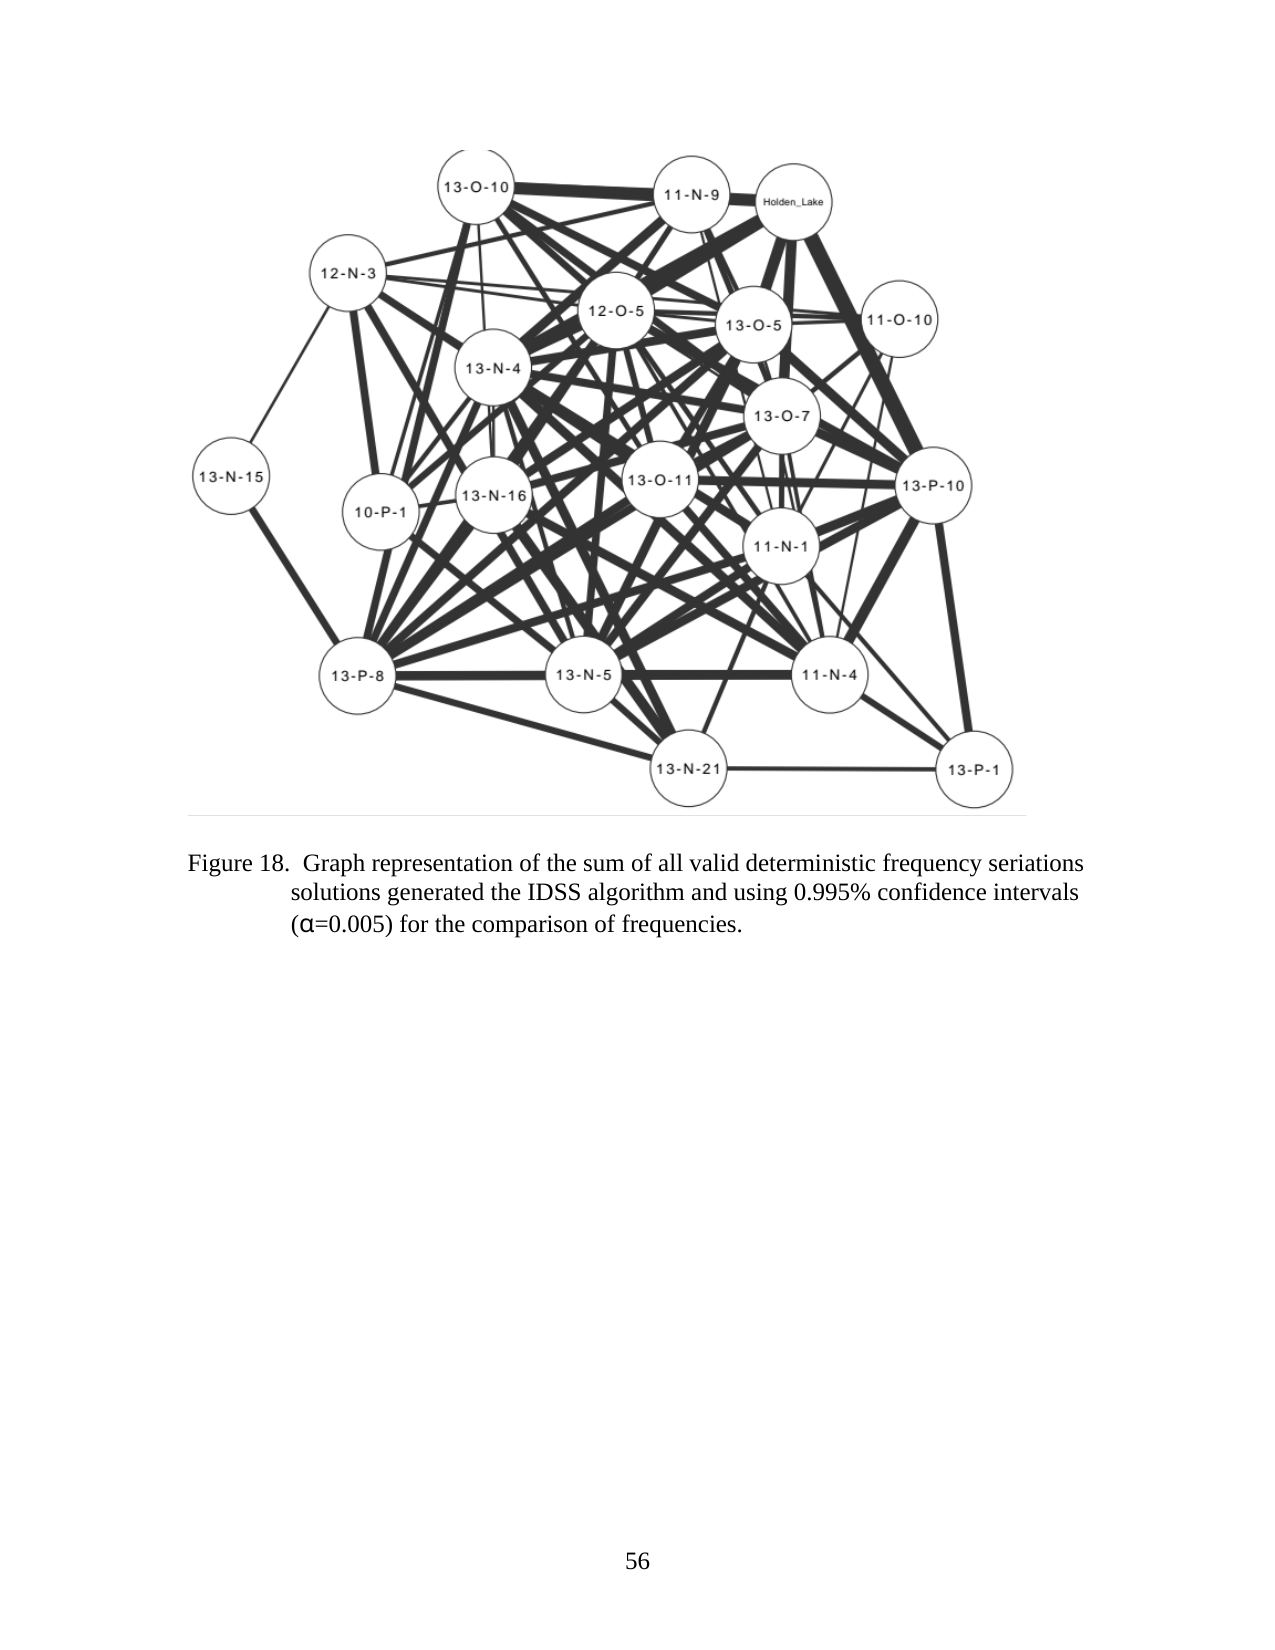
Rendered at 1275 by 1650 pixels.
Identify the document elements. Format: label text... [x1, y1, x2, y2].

text Figure 18. Graph representation of the sum of all valid deterministic frequency seriations solutions generated the IDSS algorithm and using 0.995% confidence intervals (α=0.005) for the comparison of frequencies. [187, 848, 1087, 940]
